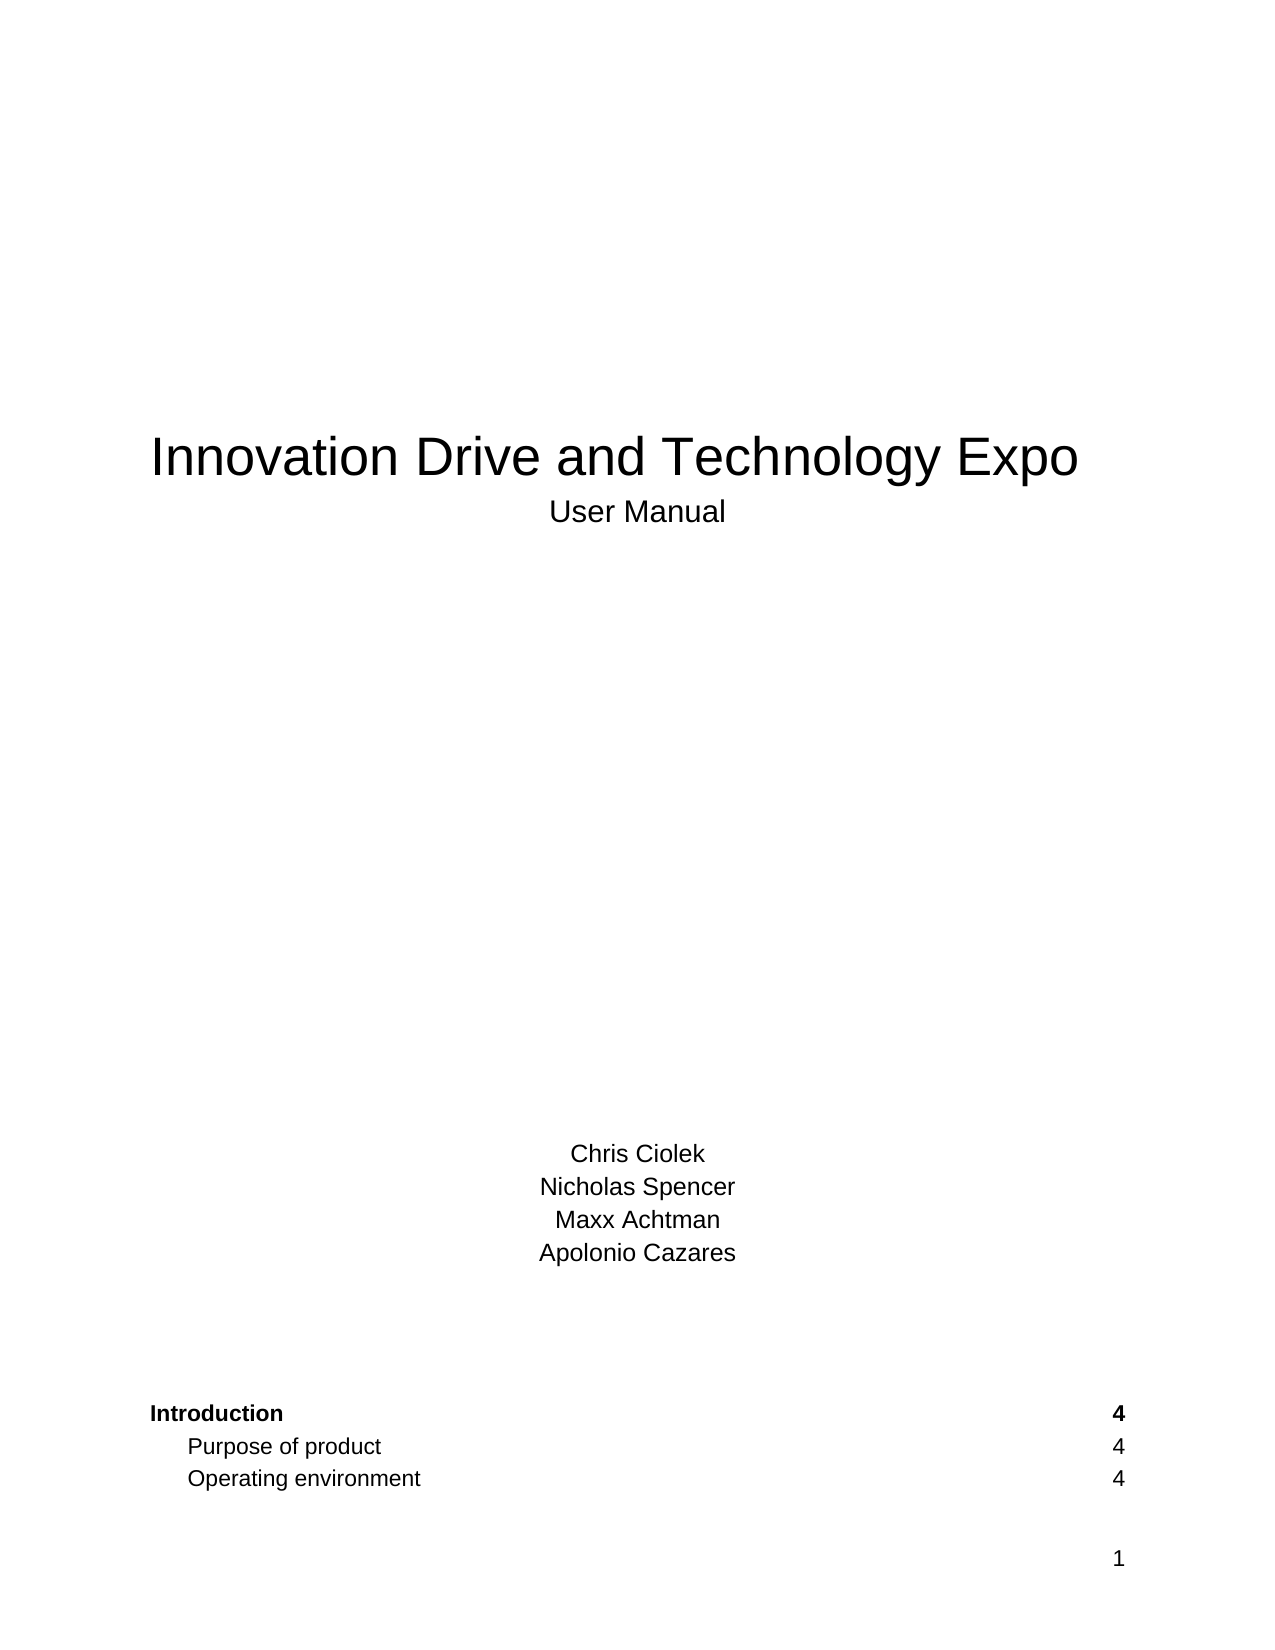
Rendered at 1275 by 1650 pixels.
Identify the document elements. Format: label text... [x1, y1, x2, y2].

text Chris Ciolek [150, 1139, 1125, 1167]
text Maxx Achtman [150, 1205, 1125, 1233]
subtitle User Manual [150, 493, 1125, 529]
title Innovation Drive and Technology Expo [150, 424, 1125, 486]
text Nicholas Spencer [150, 1172, 1125, 1201]
text Apolonio Cazares [150, 1238, 1125, 1267]
